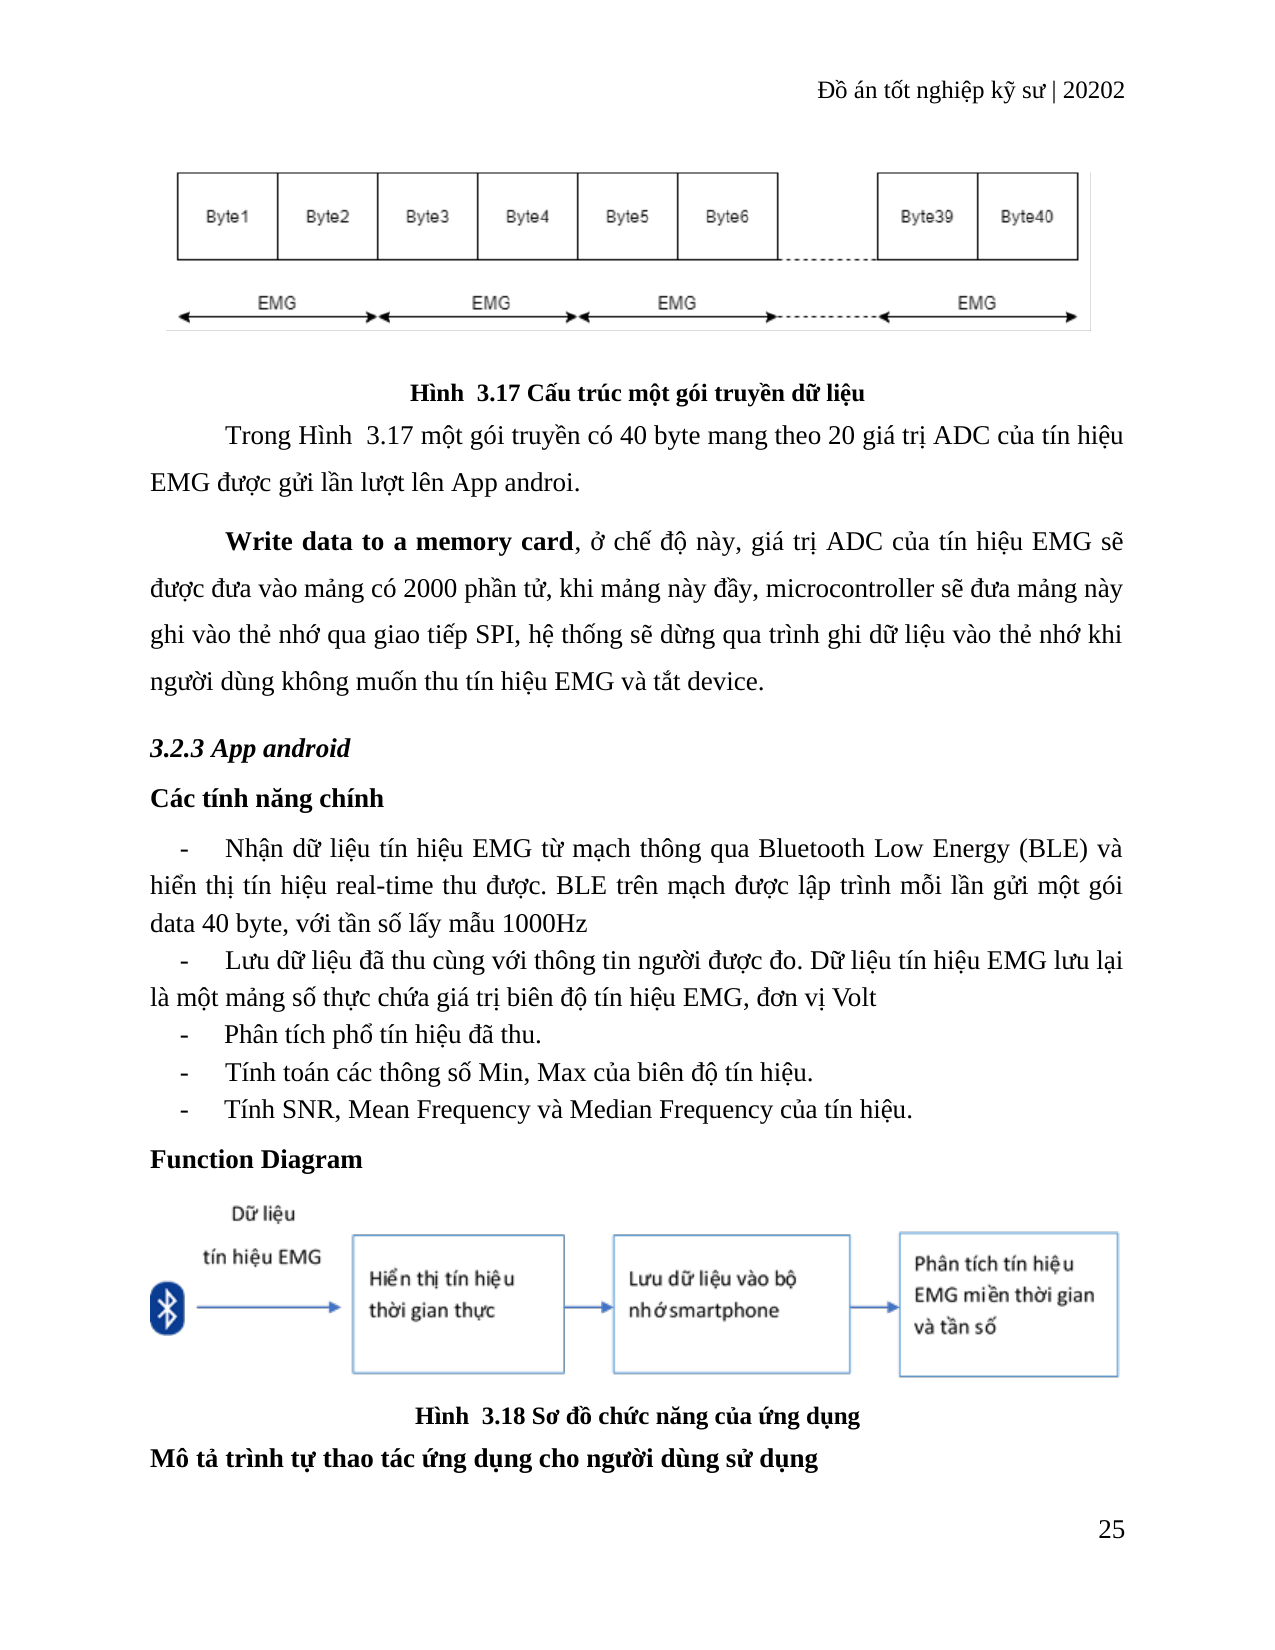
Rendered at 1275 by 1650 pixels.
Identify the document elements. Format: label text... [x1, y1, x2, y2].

picture [150, 1192, 1125, 1382]
text Function Diagram [150, 1143, 1125, 1174]
list Tính SNR, Mean Frequency và Median Frequency của tín hiệu. [179, 1093, 1125, 1124]
picture [150, 150, 1125, 360]
text Các tính năng chính [150, 782, 1125, 813]
subtitle App android [150, 732, 1125, 764]
list Phân tích phổ tín hiệu đã thu. [179, 1018, 1125, 1050]
text Mô tả trình tự thao tác ứng dụng cho người dùng sử dụng [150, 1442, 1125, 1473]
list Lưu dữ liệu đã thu cùng với thông tin người được đo. Dữ liệu tín hiệu EMG lưu lại là một mảng số thực chứa giá trị biên độ tín hiệu EMG, đơn vị Volt [150, 944, 1125, 1012]
text Write data to a memory card, ở chế độ này, giá trị ADC của tín hiệu EMG sẽ được đưa vào mảng có 2000 phần tử, khi mảng này đầy, microcontroller sẽ đưa mảng này ghi vào thẻ nhớ qua giao tiếp SPI, hệ thống sẽ dừng qua trình ghi dữ liệu vào thẻ nhớ khi người dùng không muốn thu tín hiệu EMG và tắt device. [150, 525, 1125, 696]
list Tính toán các thông số Min, Max của biên độ tín hiệu. [179, 1056, 1125, 1087]
list Nhận dữ liệu tín hiệu EMG từ mạch thông qua Bluetooth Low Energy (BLE) và hiển thị tín hiệu real-time thu được. BLE trên mạch được lập trình mỗi lần gửi một gói data 40 byte, với tần số lấy mẫu 1000Hz [150, 832, 1125, 938]
